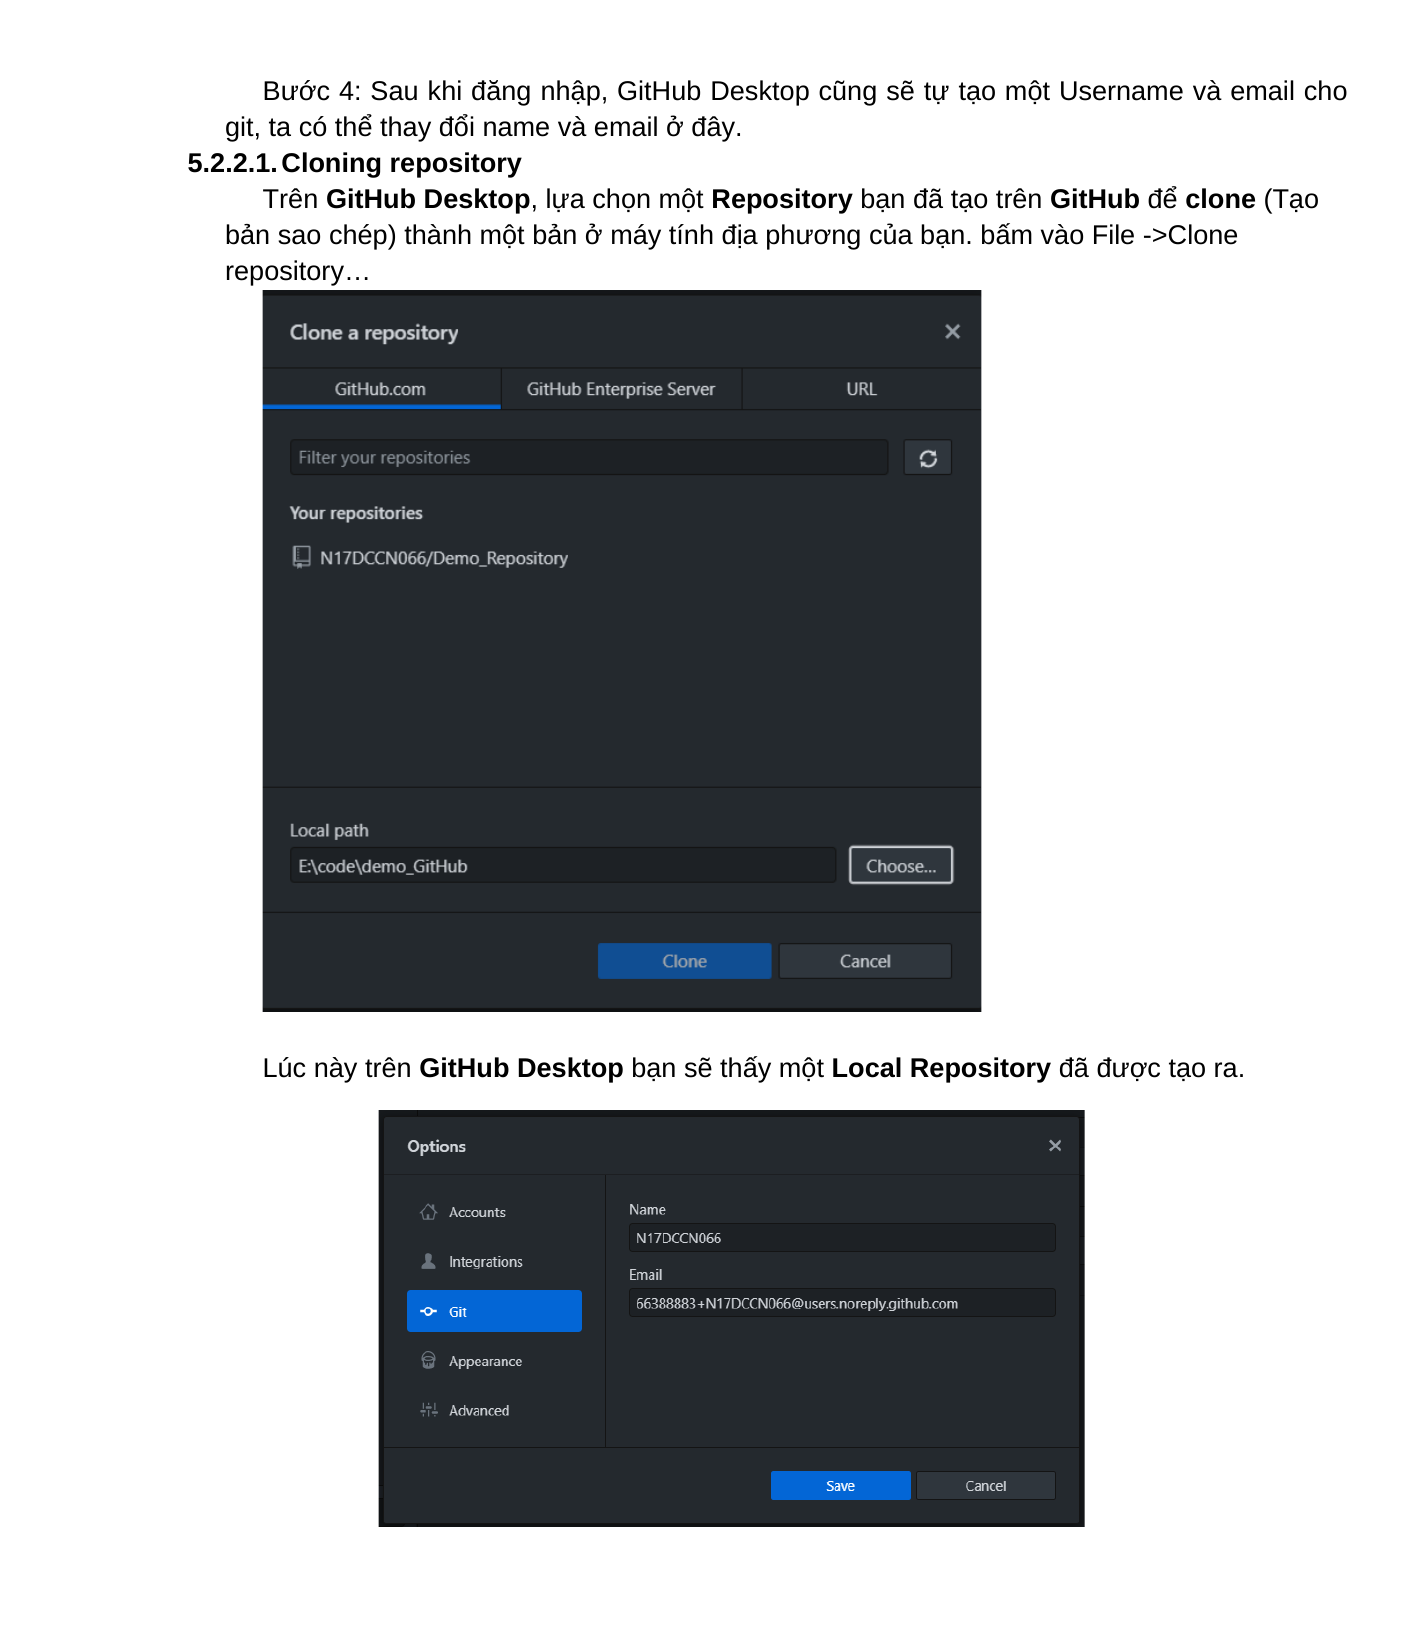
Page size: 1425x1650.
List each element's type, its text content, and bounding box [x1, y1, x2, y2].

list Cloning repository [187, 147, 1350, 178]
list Bước 4: Sau khi đăng nhập, GitHub Desktop cũng sẽ tự tạo một Username và email cho git, ta có thể thay đổi name và email ở đây. [225, 75, 1350, 142]
list Trên GitHub Desktop, lựa chọn một Repository bạn đã tạo trên GitHub để clone (Tạo bản sao chép) thành một bản ở máy tính địa phương của bạn. bấm vào File ->Clone repository… [225, 183, 1350, 286]
list Lúc này trên GitHub Desktop bạn sẽ thấy một Local Repository đã được tạo ra. [225, 1052, 1350, 1083]
picture [378, 1110, 1085, 1527]
picture [262, 290, 982, 1012]
